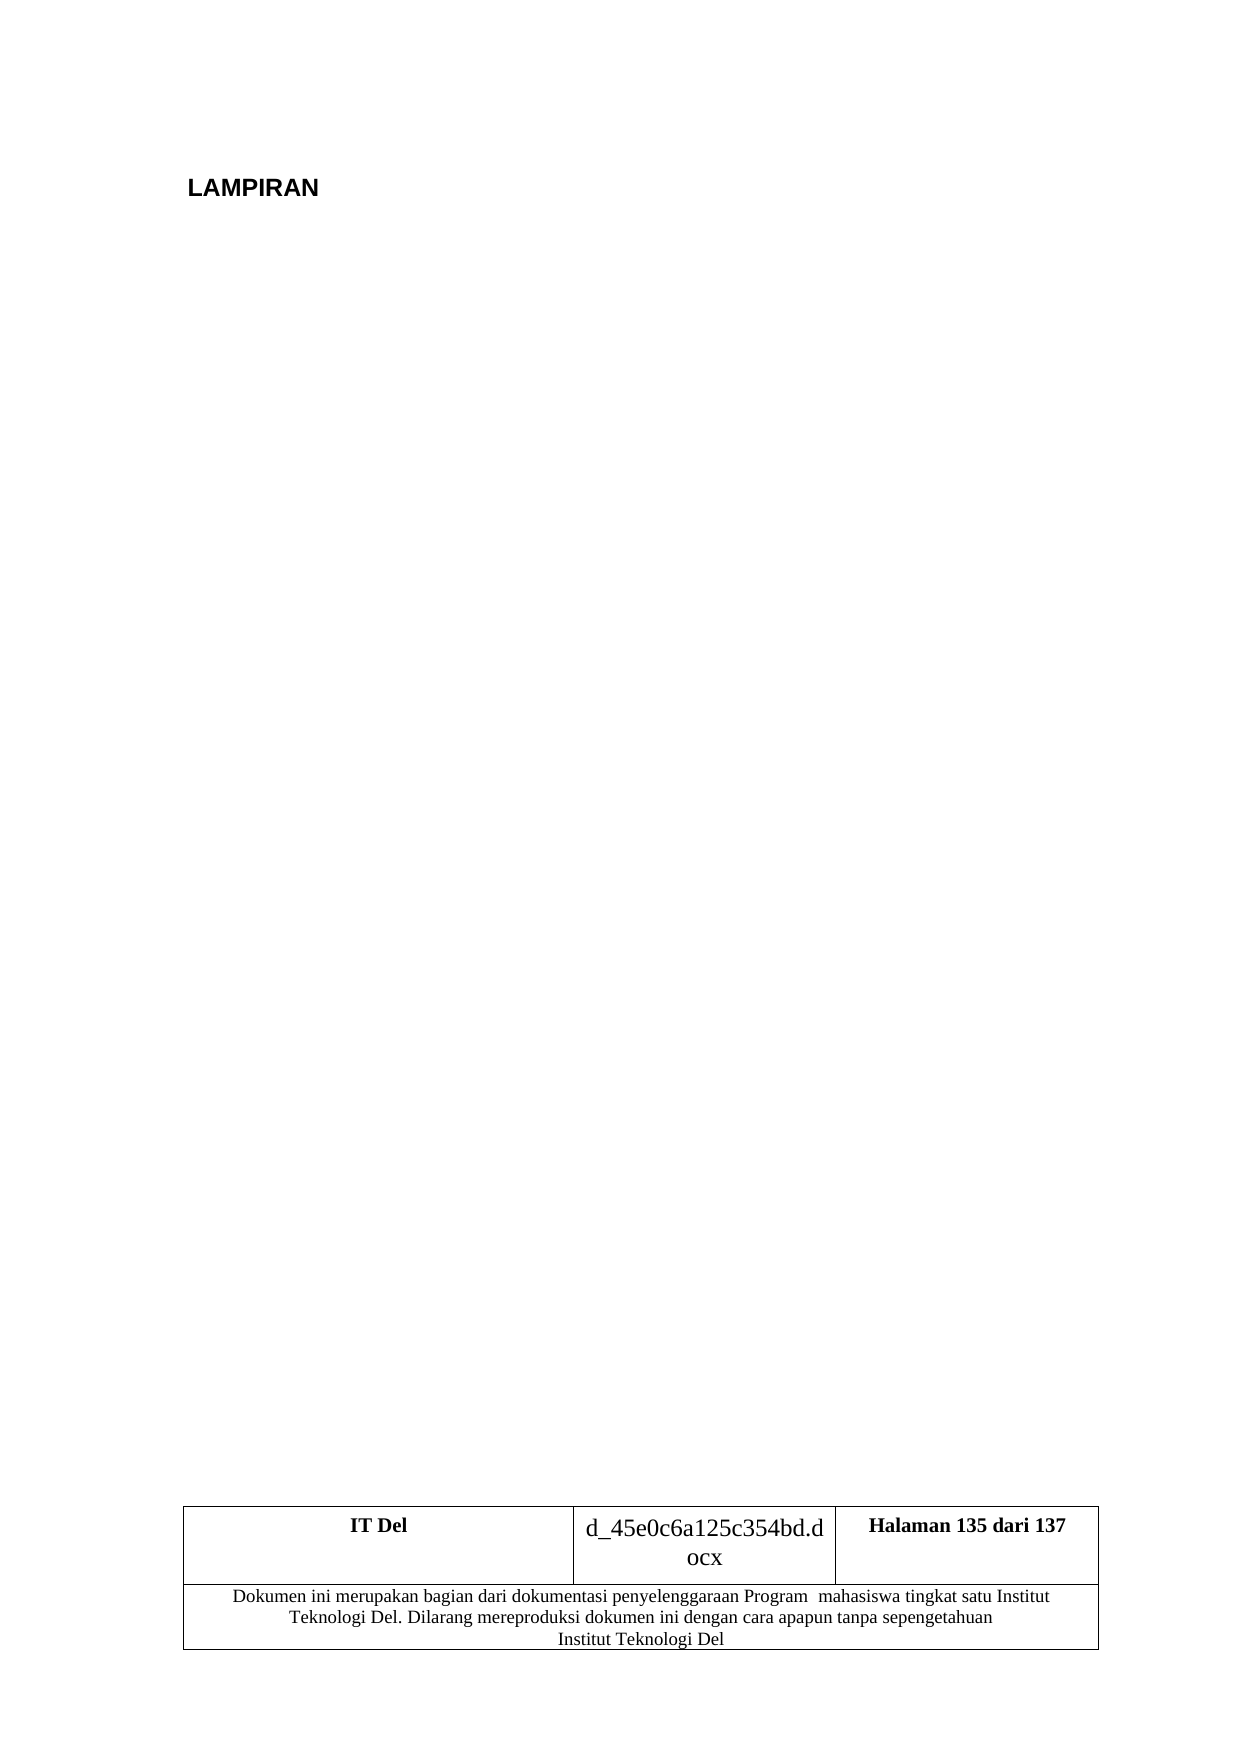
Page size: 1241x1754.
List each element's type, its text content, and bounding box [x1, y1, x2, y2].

subtitle LAMPIRAN [187, 173, 1092, 201]
